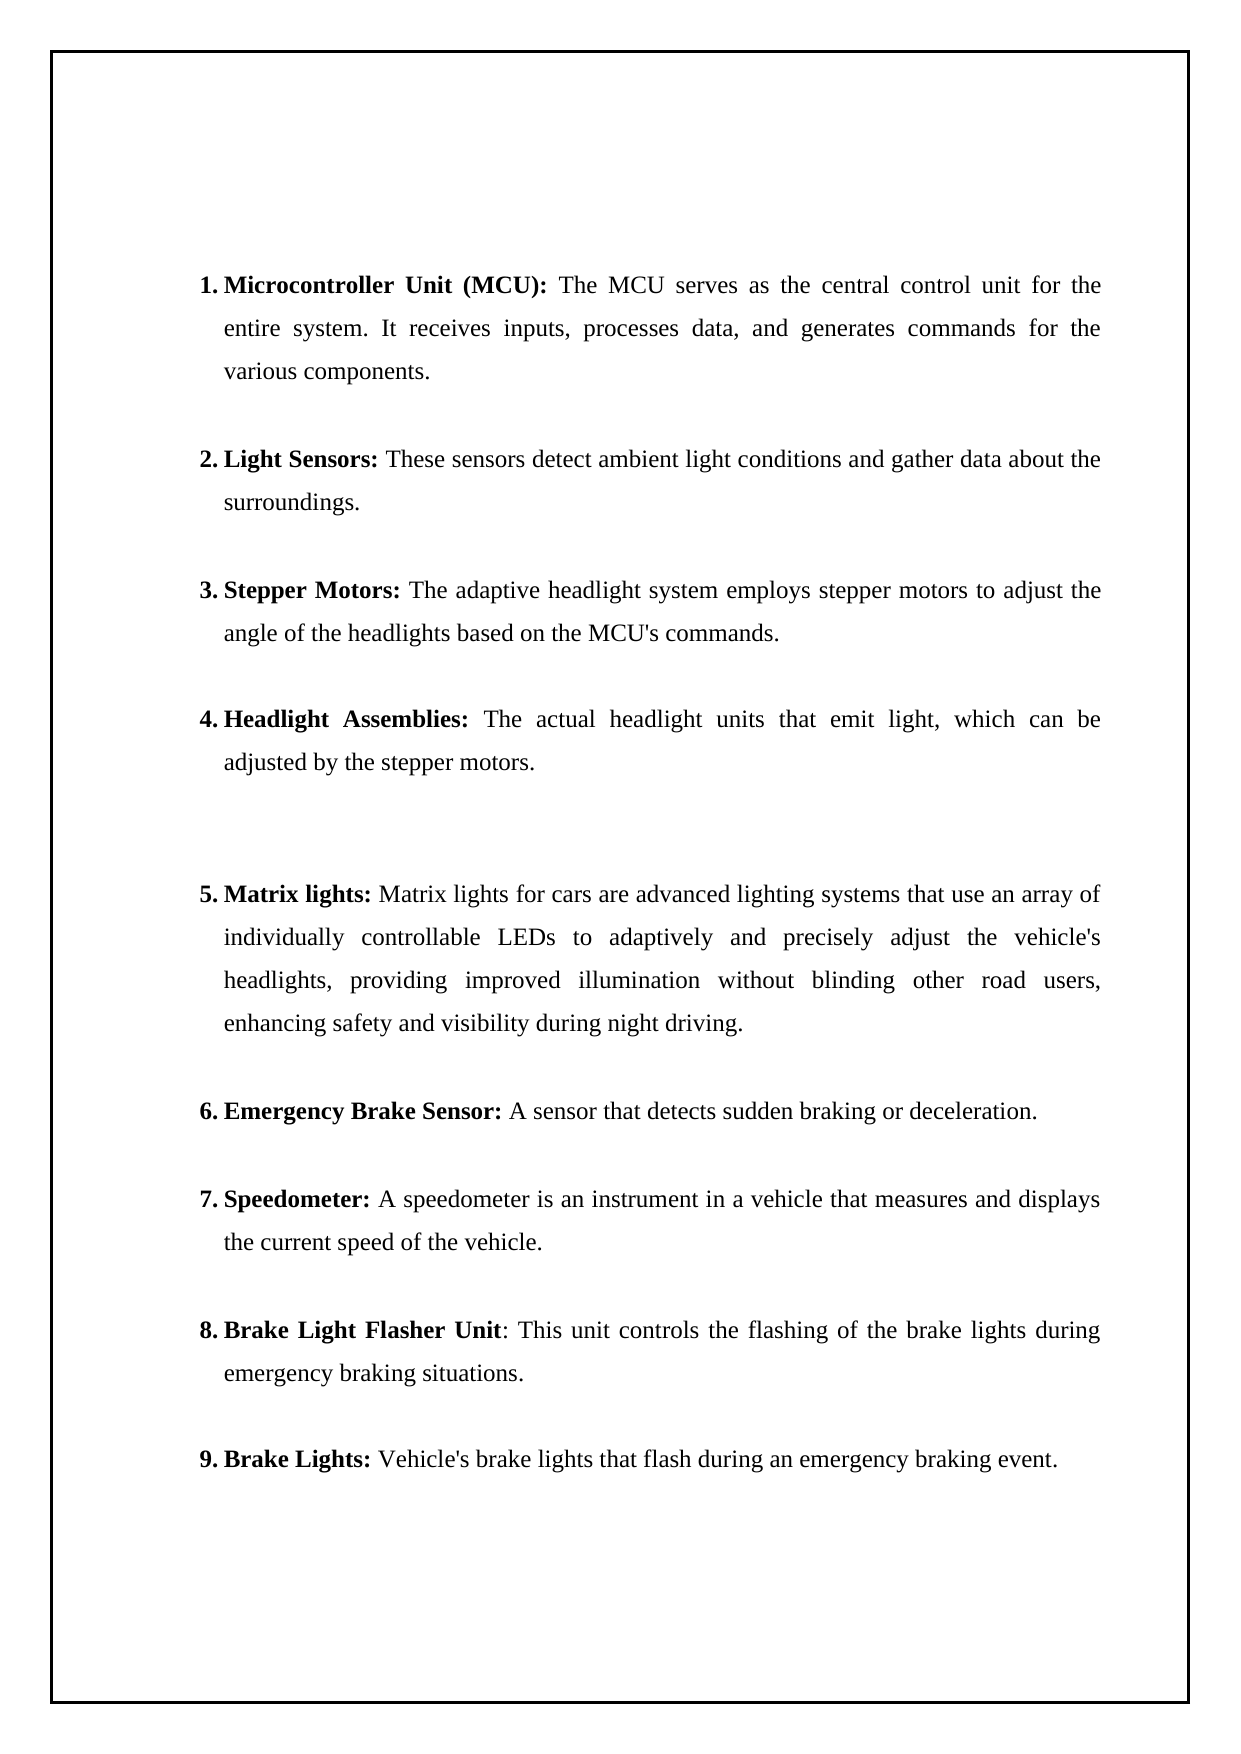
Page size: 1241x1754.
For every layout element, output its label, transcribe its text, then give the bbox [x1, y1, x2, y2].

list Brake Light Flasher Unit: This unit controls the flashing of the brake lights during emergency braking situations. [199, 1315, 1102, 1387]
list Matrix lights: Matrix lights for cars are advanced lighting systems that use an array of individually controllable LEDs to adaptively and precisely adjust the vehicle's headlights, providing improved illumination without blinding other road users, enhancing safety and visibility during night driving. [199, 879, 1102, 1037]
list Stepper Motors: The adaptive headlight system employs stepper motors to adjust the angle of the headlights based on the MCU's commands. [199, 575, 1102, 647]
list Microcontroller Unit (MCU): The MCU serves as the central control unit for the entire system. It receives inputs, processes data, and generates commands for the various components. [199, 270, 1102, 385]
list Speedometer: A speedometer is an instrument in a vehicle that measures and displays the current speed of the vehicle. [199, 1184, 1102, 1256]
list Light Sensors: These sensors detect ambient light conditions and gather data about the surroundings. [199, 444, 1102, 516]
list Brake Lights: Vehicle's brake lights that flash during an emergency braking event. [199, 1444, 1102, 1473]
list Emergency Brake Sensor: A sensor that detects sudden braking or deceleration. [199, 1096, 1102, 1125]
list Headlight Assemblies: The actual headlight units that emit light, which can be adjusted by the stepper motors. [199, 704, 1102, 776]
